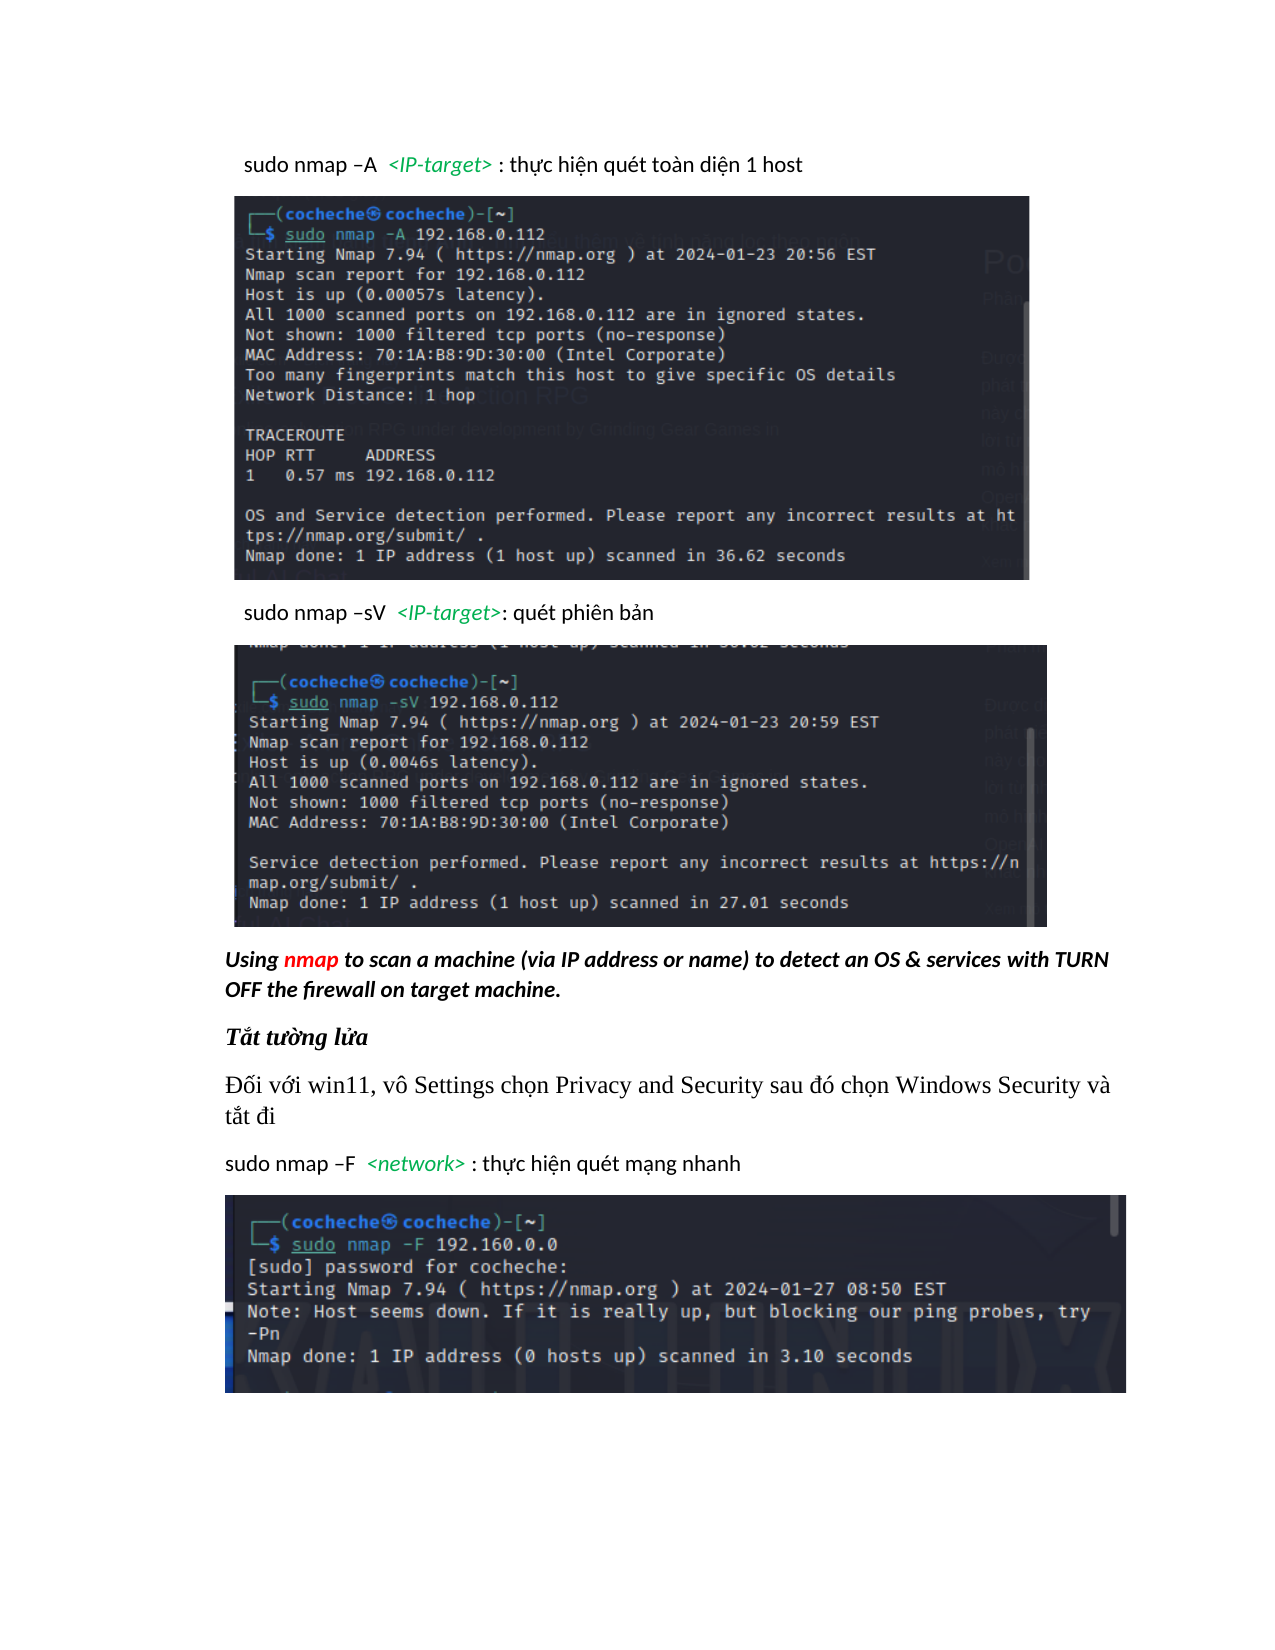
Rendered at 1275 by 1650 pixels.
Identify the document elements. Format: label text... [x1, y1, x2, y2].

text Tắt tường lửa [225, 1022, 1125, 1051]
picture [234, 196, 1030, 580]
text sudo nmap –A <IP-target> : thực hiện quét toàn diện 1 host [150, 150, 1125, 178]
picture [234, 645, 1047, 927]
text sudo nmap –F <network> : thực hiện quét mạng nhanh [225, 1149, 1125, 1177]
picture [225, 1195, 1127, 1393]
text Using nmap to scan a machine (via IP address or name) to detect an OS & services with TURN OFF the firewall on target machine. [225, 945, 1125, 1003]
text Đối với win11, vô Settings chọn Privacy and Security sau đó chọn Windows Security và tắt đi [225, 1070, 1125, 1130]
text sudo nmap –sV <IP-target>: quét phiên bản [150, 598, 1125, 626]
